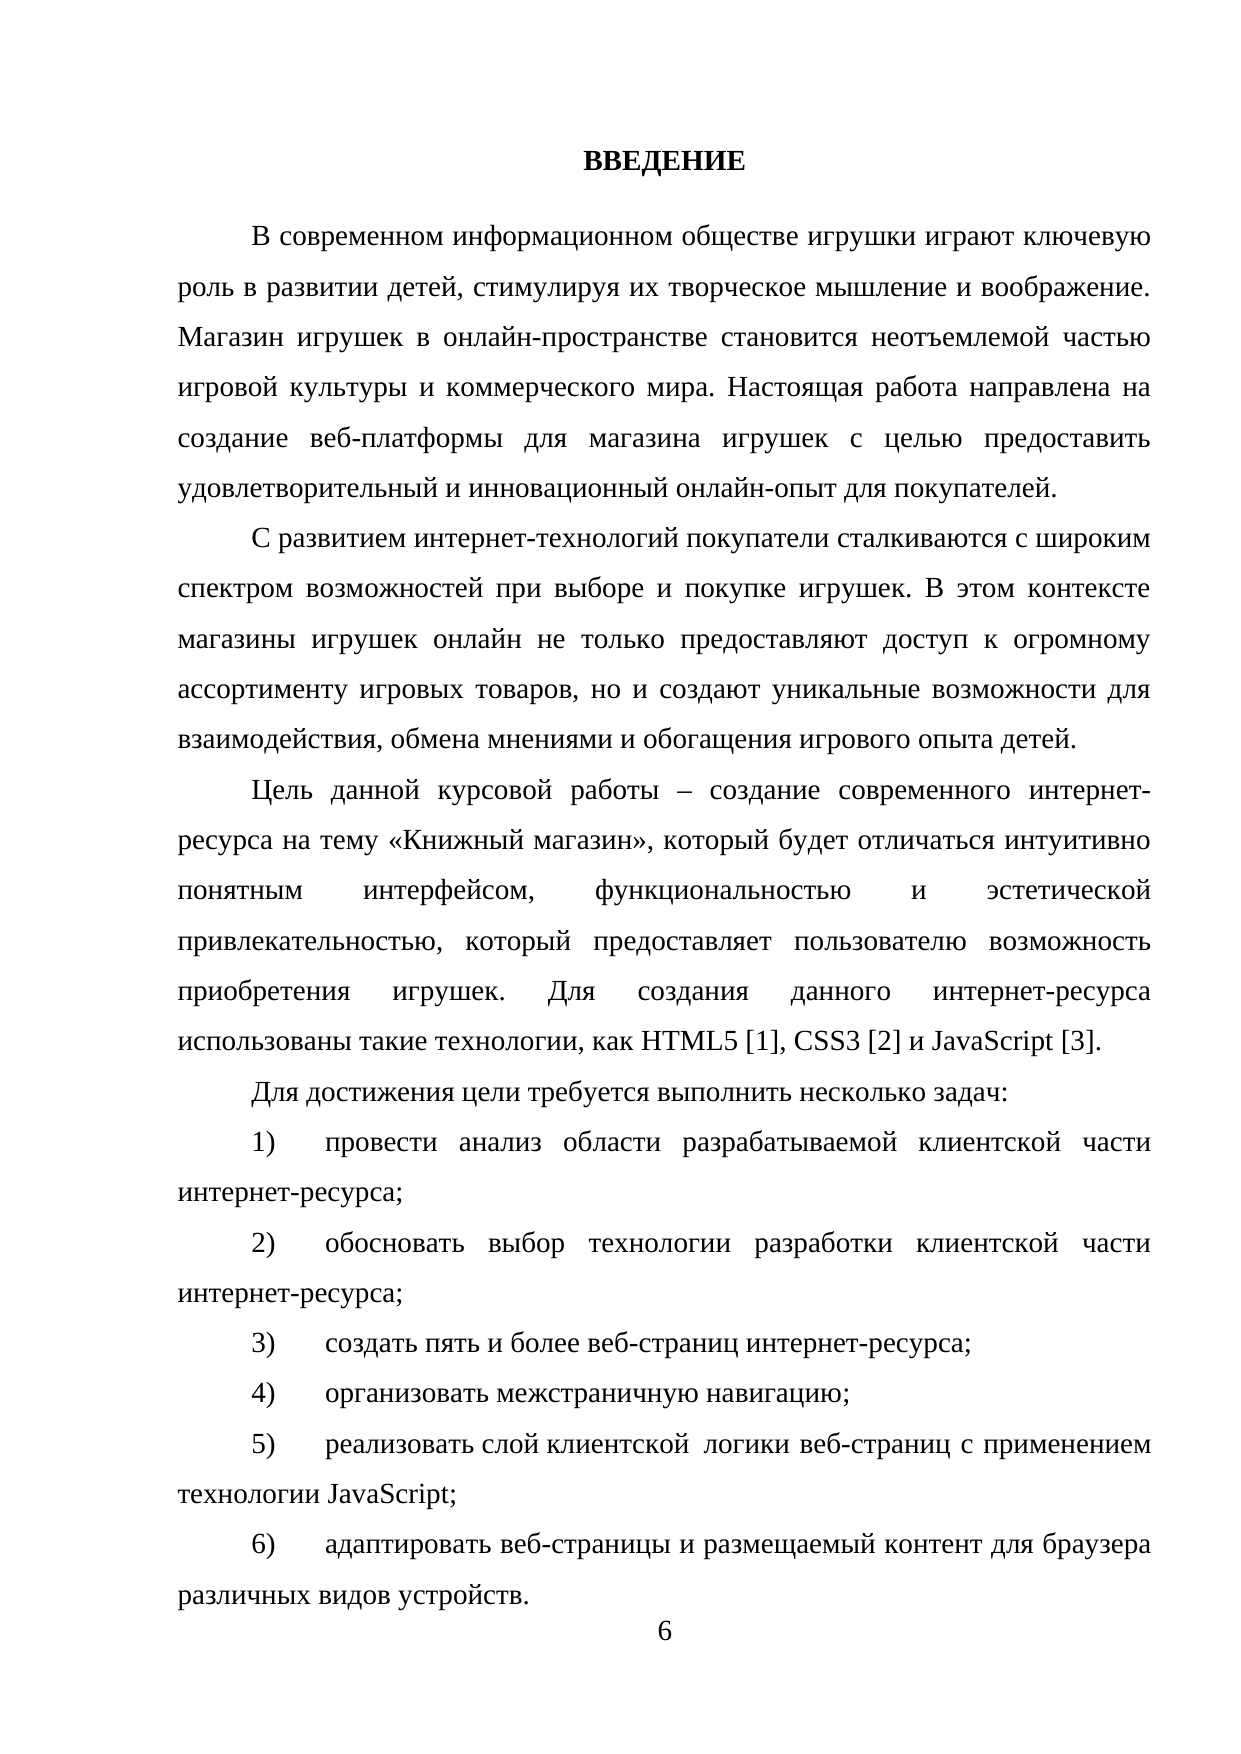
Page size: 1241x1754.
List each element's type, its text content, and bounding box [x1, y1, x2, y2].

list обосновать выбор технологии разработки клиентской части интернет-ресурса; [177, 1225, 1152, 1308]
list адаптировать веб-страницы и размещаемый контент для браузера различных видов устройств. [177, 1527, 1152, 1610]
subtitle ВВЕДЕНИЕ [177, 143, 1152, 177]
list организовать межстраничную навигацию; [177, 1376, 1152, 1409]
text Цель данной курсовой работы – создание современного интернет-ресурса на тему «Книжный магазин», который будет отличаться интуитивно понятным интерфейсом, функциональностью и эстетической привлекательностью, который предоставляет пользователю возможность приобретения игрушек. Для создания данного интернет-ресурса использованы такие технологии, как HTML5 [1], CSS3 [2] и JavaScript [3]. [177, 772, 1152, 1057]
list провести анализ области разрабатываемой клиентской части интернет-ресурса; [177, 1124, 1152, 1208]
text С развитием интернет-технологий покупатели сталкиваются с широким спектром возможностей при выборе и покупке игрушек. В этом контексте магазины игрушек онлайн не только предоставляют доступ к огромному ассортименту игровых товаров, но и создают уникальные возможности для взаимодействия, обмена мнениями и обогащения игрового опыта детей. [177, 520, 1152, 755]
list реализовать слой клиентской логики веб-страниц с применением технологии JavaScript; [177, 1426, 1152, 1510]
text В современном информационном обществе игрушки играют ключевую роль в развитии детей, стимулируя их творческое мышление и воображение. Магазин игрушек в онлайн-пространстве становится неотъемлемой частью игровой культуры и коммерческого мира. Настоящая работа направлена на создание веб-платформы для магазина игрушек с целью предоставить удовлетворительный и инновационный онлайн-опыт для покупателей. [177, 218, 1152, 503]
list создать пять и более веб-страниц интернет-ресурса; [177, 1325, 1152, 1359]
text Для достижения цели требуется выполнить несколько задач: [177, 1074, 1152, 1107]
